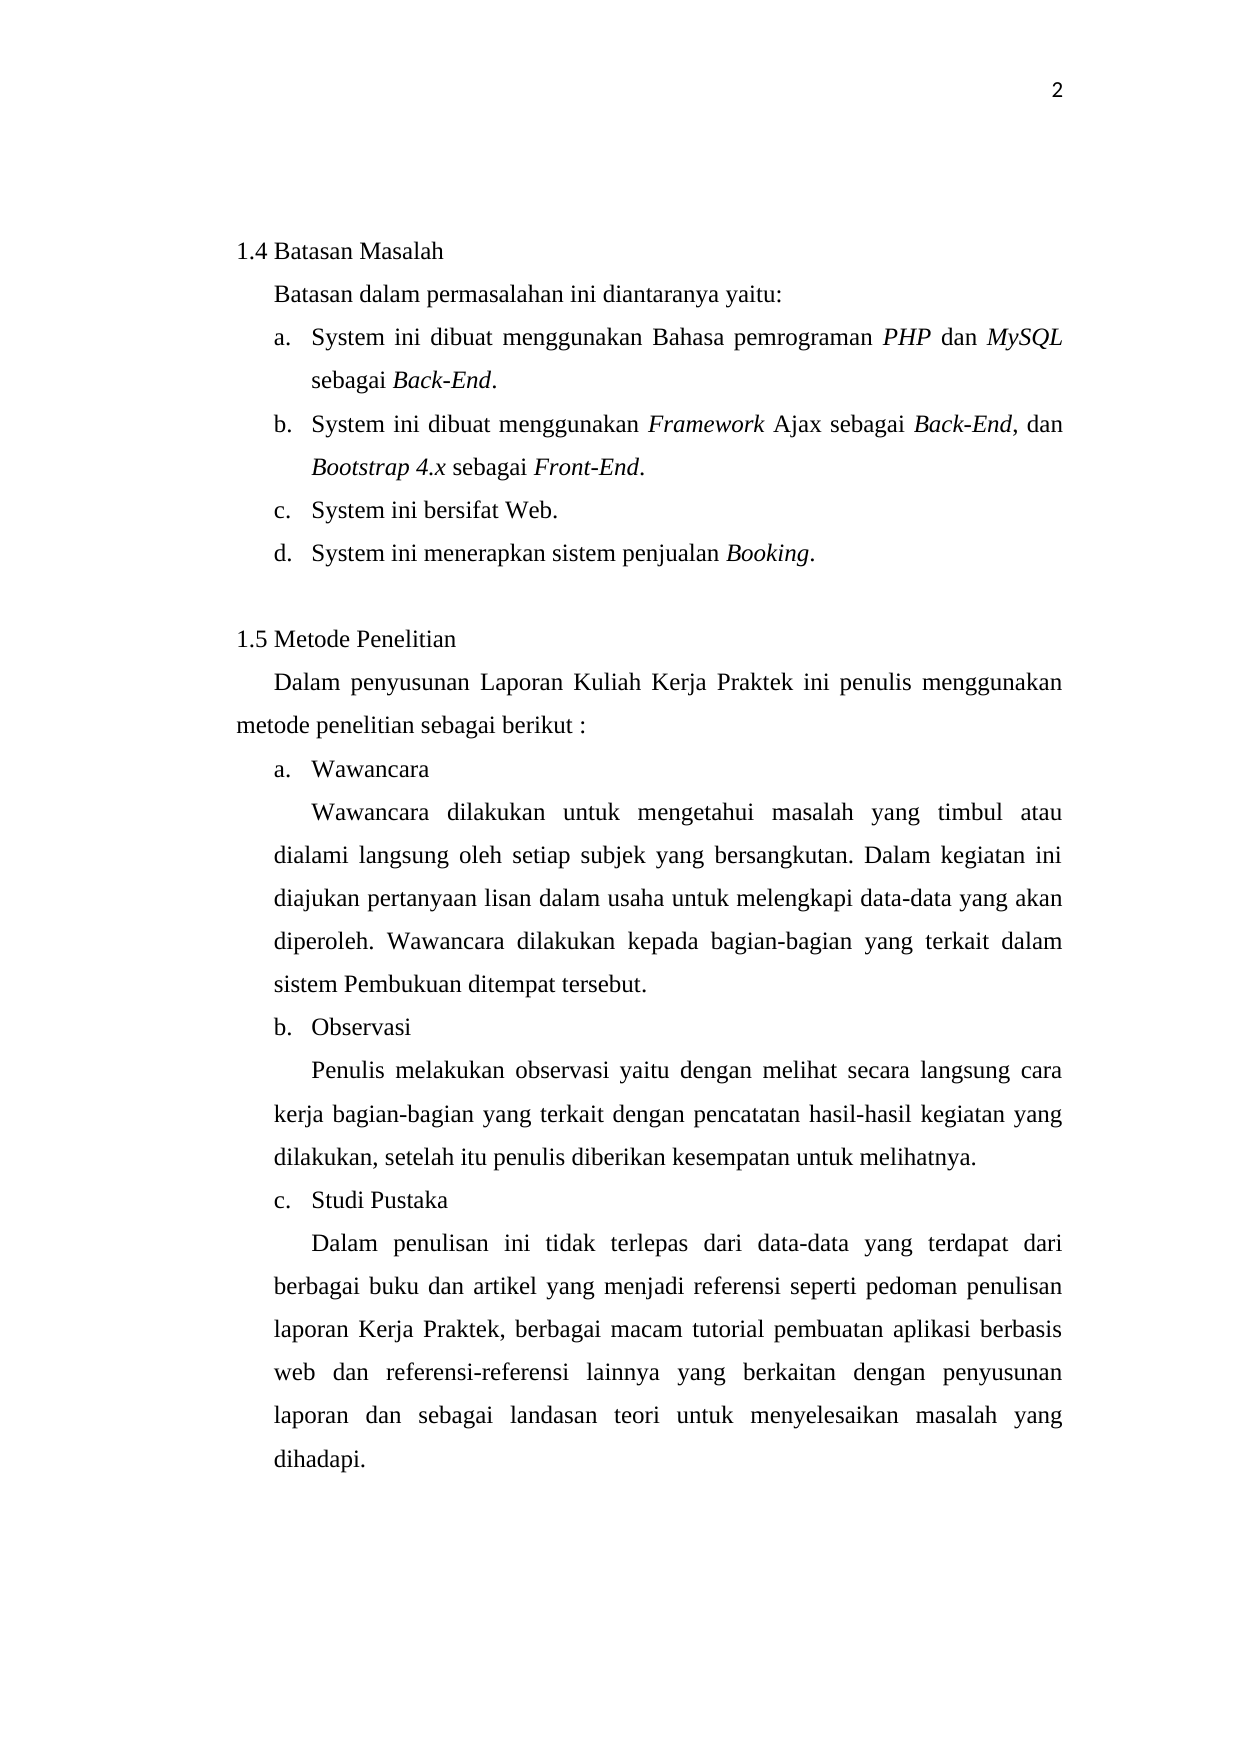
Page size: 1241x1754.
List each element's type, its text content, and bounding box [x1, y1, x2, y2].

list Studi Pustaka [274, 1185, 1063, 1214]
text Dalam penulisan ini tidak terlepas dari data-data yang terdapat dari berbagai buku dan artikel yang menjadi referensi seperti pedoman penulisan laporan Kerja Praktek, berbagai macam tutorial pembuatan aplikasi berbasis web dan referensi-referensi lainnya yang berkaitan dengan penyusunan laporan dan sebagai landasan teori untuk menyelesaikan masalah yang dihadapi. [274, 1228, 1063, 1472]
list System ini menerapkan sistem penjualan Booking. [274, 538, 1063, 567]
text Dalam penyusunan Laporan Kuliah Kerja Praktek ini penulis menggunakan metode penelitian sebagai berikut : [236, 667, 1063, 739]
list System ini bersifat Web. [274, 495, 1063, 524]
subtitle Batasan Masalah [236, 236, 1063, 265]
subtitle Metode Penelitian [236, 624, 1063, 653]
list System ini dibuat menggunakan Bahasa pemrograman PHP dan MySQL sebagai Back-End. [274, 322, 1063, 394]
text Wawancara dilakukan untuk mengetahui masalah yang timbul atau dialami langsung oleh setiap subjek yang bersangkutan. Dalam kegiatan ini diajukan pertanyaan lisan dalam usaha untuk melengkapi data-data yang akan diperoleh. Wawancara dilakukan kepada bagian-bagian yang terkait dalam sistem Pembukuan ditempat tersebut. [274, 797, 1063, 998]
text Penulis melakukan observasi yaitu dengan melihat secara langsung cara kerja bagian-bagian yang terkait dengan pencatatan hasil-hasil kegiatan yang dilakukan, setelah itu penulis diberikan kesempatan untuk melihatnya. [274, 1056, 1063, 1171]
list System ini dibuat menggunakan Framework Ajax sebagai Back-End, dan Bootstrap 4.x sebagai Front-End. [274, 409, 1063, 481]
list Wawancara [274, 754, 1063, 782]
list Observasi [274, 1012, 1063, 1041]
text Batasan dalam permasalahan ini diantaranya yaitu: [236, 279, 1063, 308]
